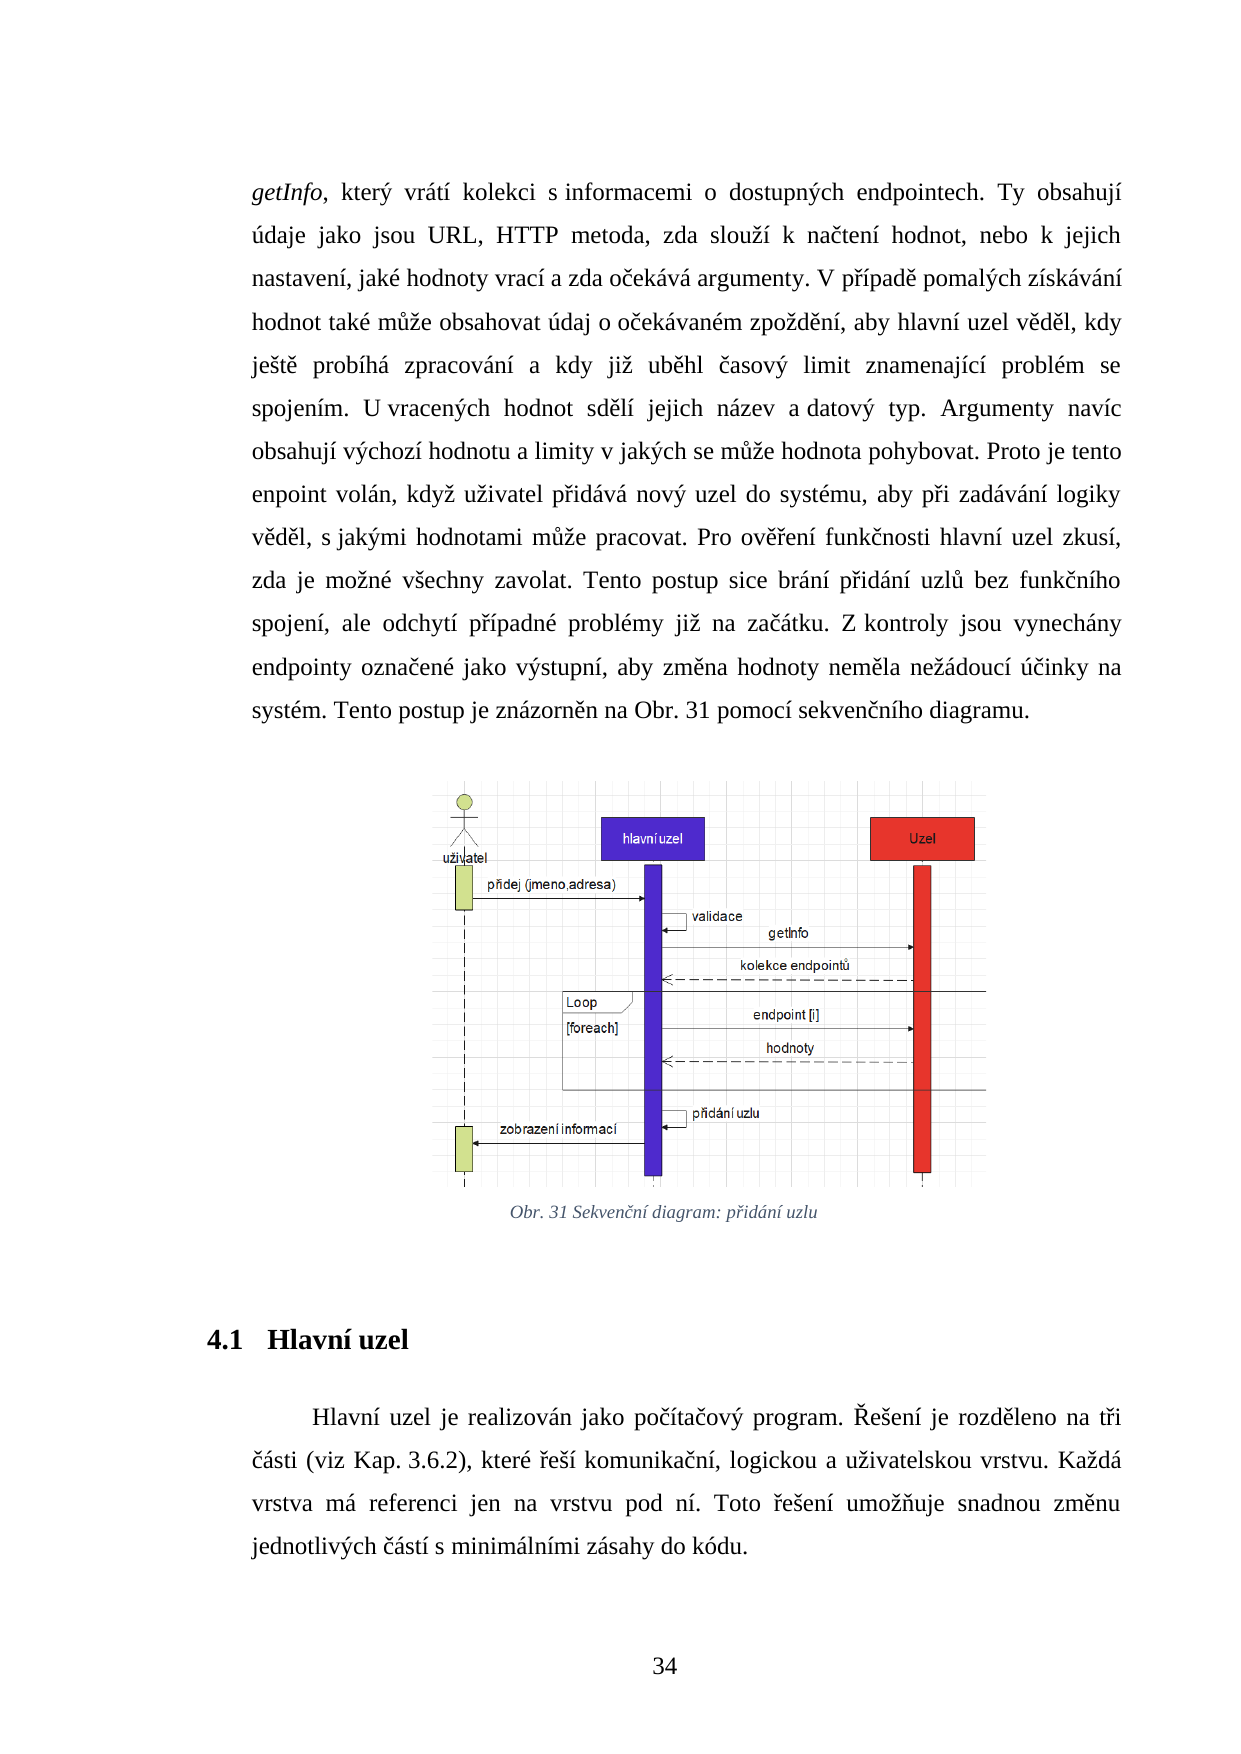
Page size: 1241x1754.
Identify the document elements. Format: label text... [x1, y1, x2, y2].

text Hlavní uzel je realizován jako počítačový program. Řešení je rozděleno na tři části (viz Kap. 3.6.2), které řeší komunikační, logickou a uživatelskou vrstvu. Každá vrstva má referenci jen na vrstvu pod ní. Toto řešení umožňuje snadnou změnu jednotlivých částí s minimálními zásahy do kódu. [252, 1402, 1122, 1560]
picture [432, 781, 987, 1187]
subtitle Hlavní uzel [207, 1322, 1122, 1356]
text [252, 177, 1122, 723]
